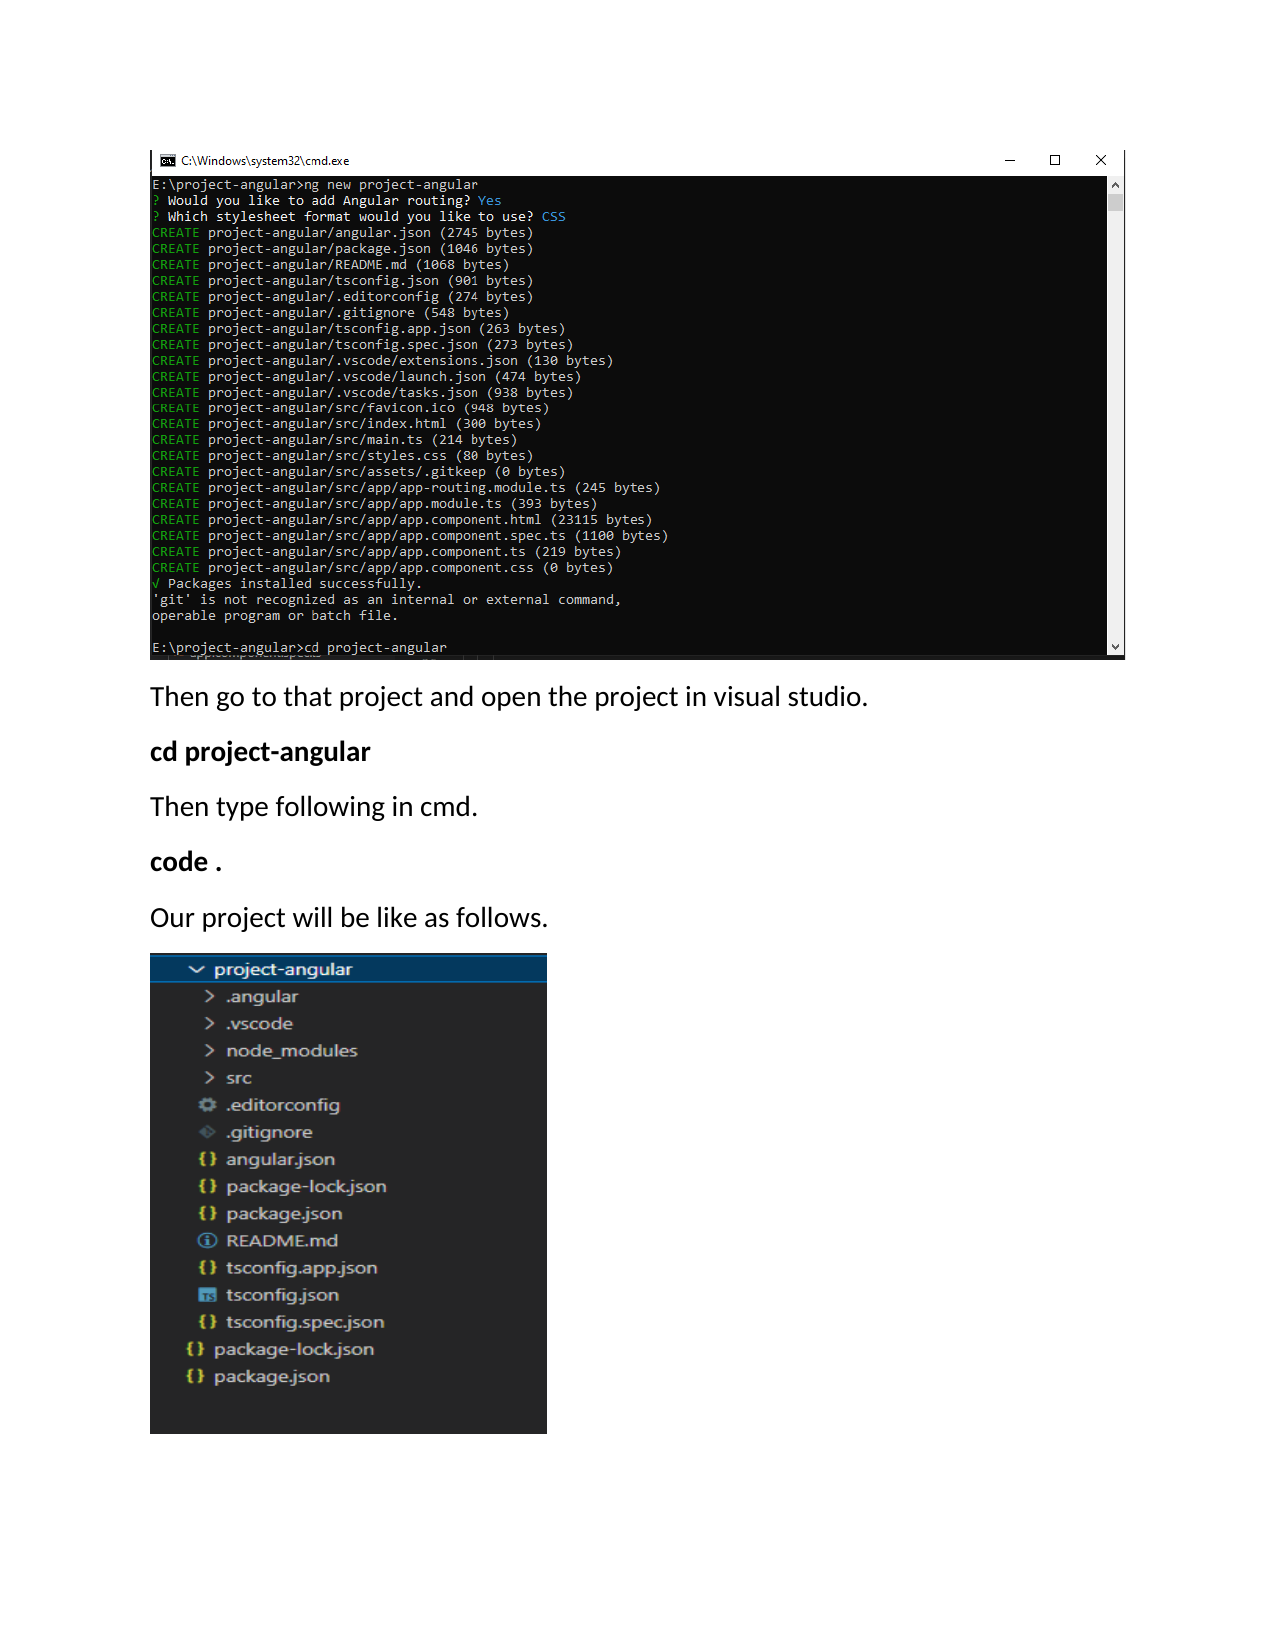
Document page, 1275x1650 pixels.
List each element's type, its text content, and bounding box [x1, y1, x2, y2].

text code . [150, 843, 1125, 879]
picture [150, 953, 547, 1434]
text Our project will be like as follows. [150, 899, 1125, 934]
text cd project-angular [150, 733, 1125, 769]
text Then type following in cmd. [150, 788, 1125, 824]
text Then go to that project and open the project in visual studio. [150, 678, 1125, 714]
picture [150, 150, 1125, 660]
